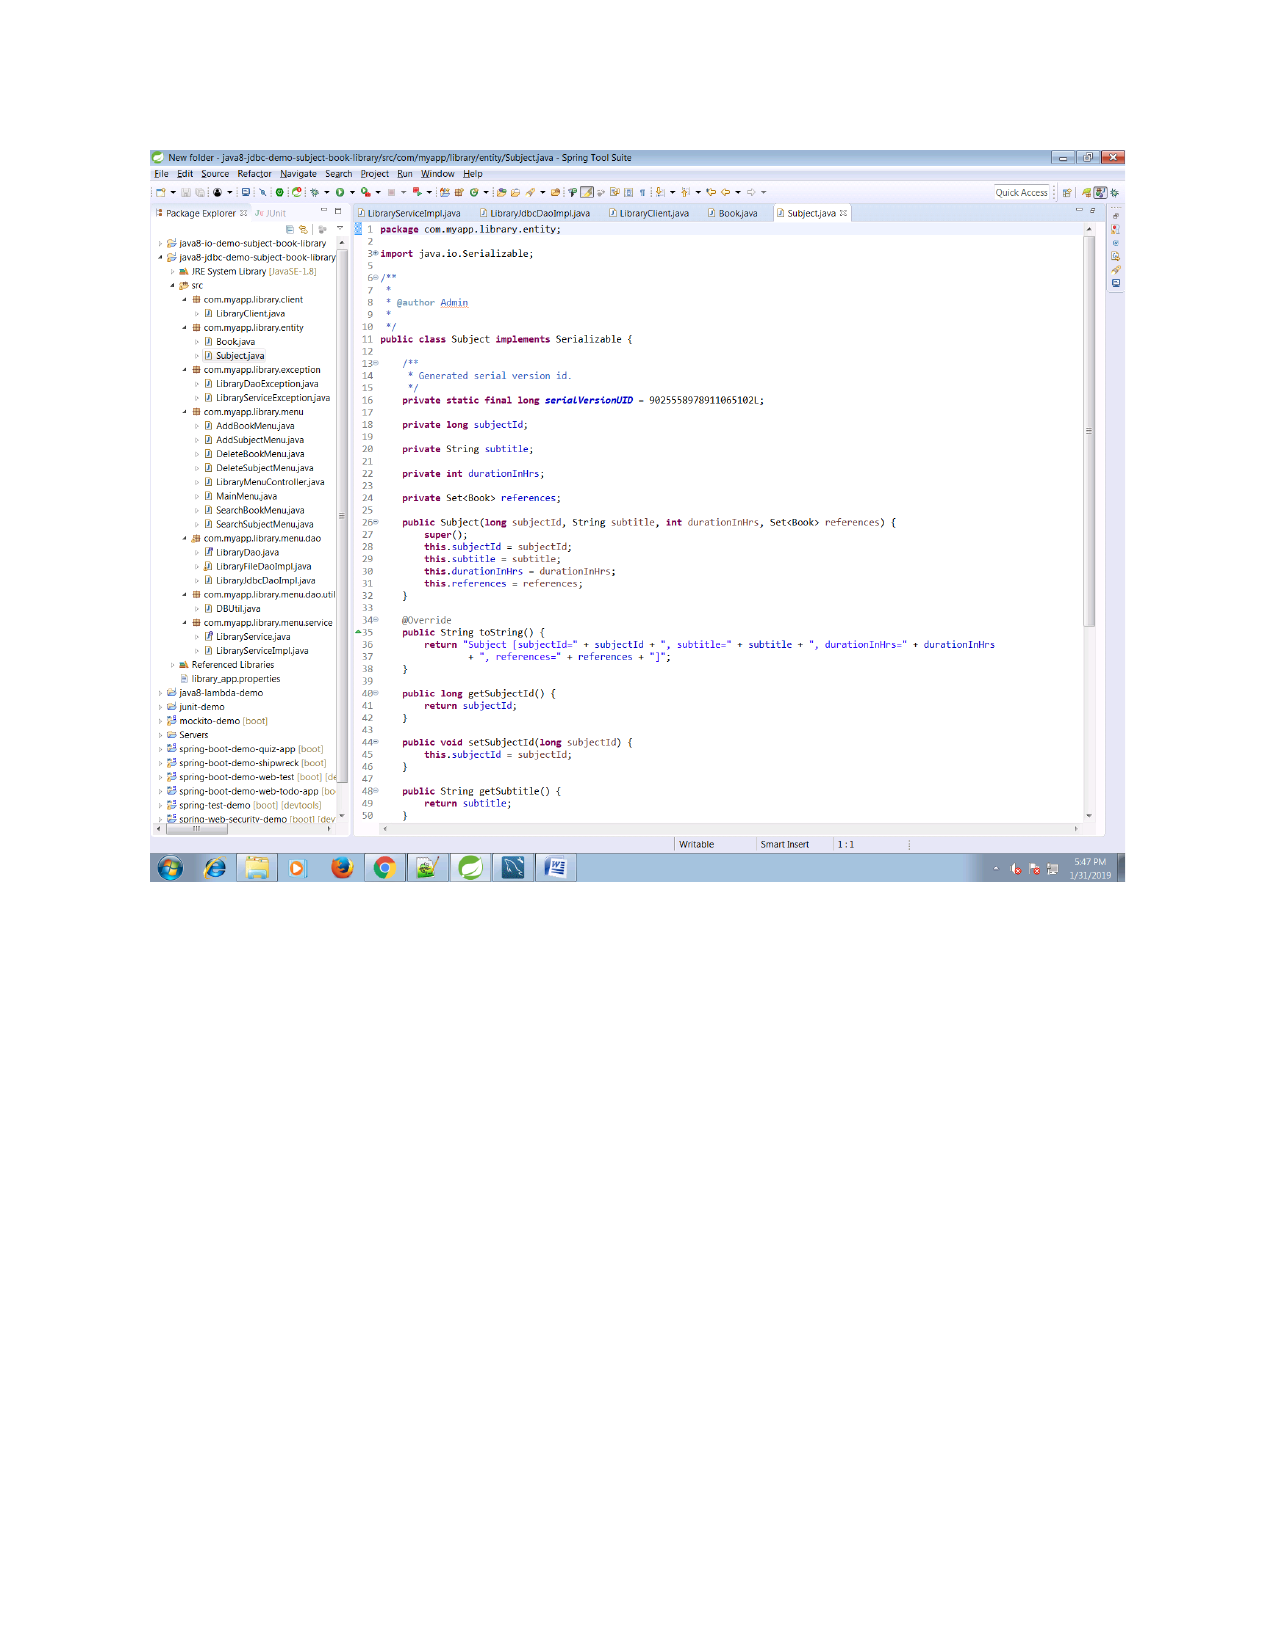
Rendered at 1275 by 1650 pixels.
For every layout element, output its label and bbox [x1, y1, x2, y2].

picture [150, 150, 1125, 882]
